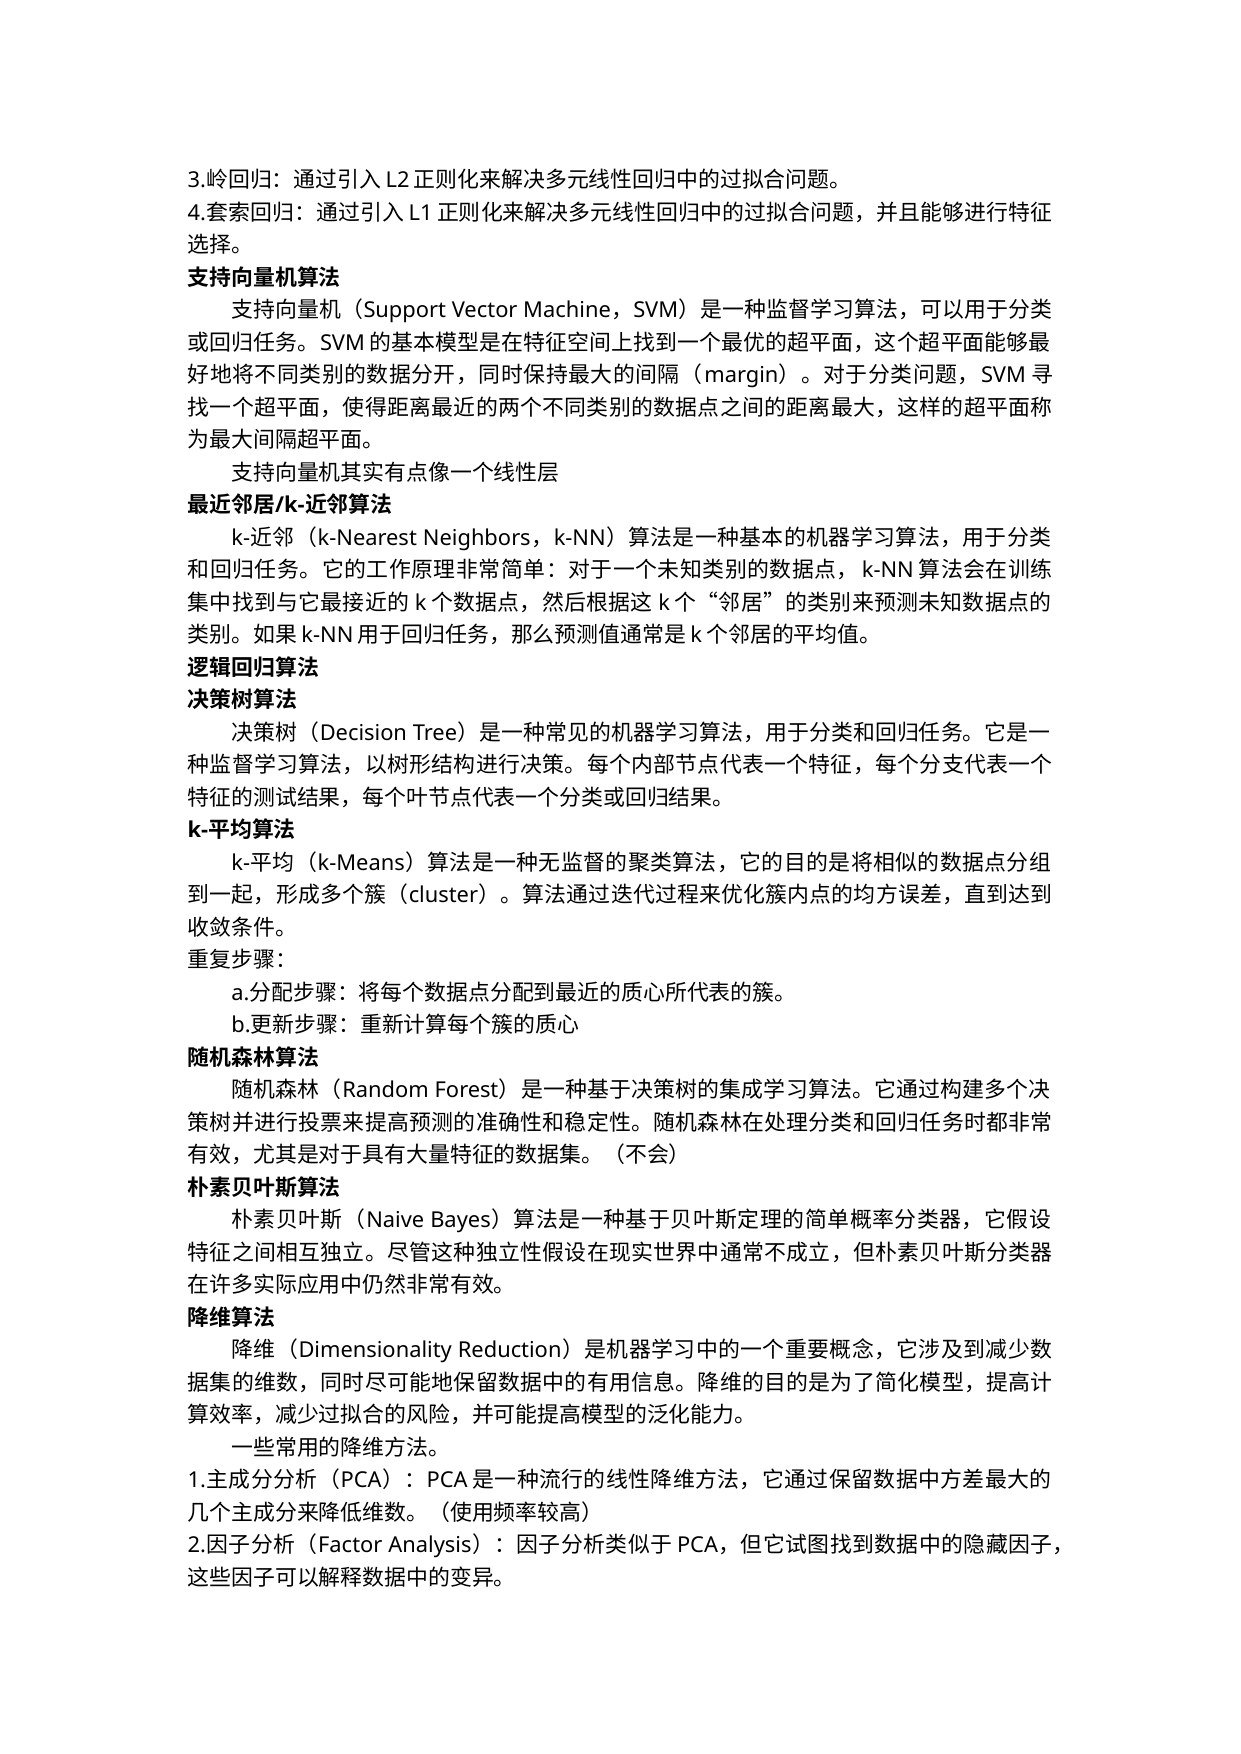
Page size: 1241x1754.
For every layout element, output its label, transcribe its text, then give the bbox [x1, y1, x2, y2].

text 4.套索回归：通过引入L1正则化来解决多元线性回归中的过拟合问题，并且能够进行特征选择。 [187, 194, 1053, 259]
text 支持向量机其实有点像一个线性层 [187, 454, 1053, 487]
text 3.岭回归：通过引入L2正则化来解决多元线性回归中的过拟合问题。 [187, 162, 1053, 194]
text 朴素贝叶斯算法 [187, 1169, 1053, 1202]
text k-平均（k-Means）算法是一种无监督的聚类算法，它的目的是将相似的数据点分组到一起，形成多个簇（cluster）。算法通过迭代过程来优化簇内点的均方误差，直到达到收敛条件。 [187, 844, 1053, 942]
text 随机森林（Random Forest）是一种基于决策树的集成学习算法。它通过构建多个决策树并进行投票来提高预测的准确性和稳定性。随机森林在处理分类和回归任务时都非常有效，尤其是对于具有大量特征的数据集。（不会） [187, 1072, 1053, 1169]
text 降维（Dimensionality Reduction）是机器学习中的一个重要概念，它涉及到减少数据集的维数，同时尽可能地保留数据中的有用信息。降维的目的是为了简化模型，提高计算效率，减少过拟合的风险，并可能提高模型的泛化能力。 [187, 1332, 1053, 1429]
text 支持向量机（Support Vector Machine，SVM）是一种监督学习算法，可以用于分类或回归任务。SVM的基本模型是在特征空间上找到一个最优的超平面，这个超平面能够最好地将不同类别的数据分开，同时保持最大的间隔（margin）。对于分类问题，SVM寻找一个超平面，使得距离最近的两个不同类别的数据点之间的距离最大，这样的超平面称为最大间隔超平面。 [187, 292, 1053, 454]
text 逻辑回归算法 [187, 649, 1053, 682]
text b.更新步骤：重新计算每个簇的质心 [187, 1007, 1053, 1039]
text 随机森林算法 [187, 1039, 1053, 1072]
text 1.主成分分析（PCA）：PCA是一种流行的线性降维方法，它通过保留数据中方差最大的几个主成分来降低维数。（使用频率较高） [187, 1462, 1053, 1527]
text 决策树（Decision Tree）是一种常见的机器学习算法，用于分类和回归任务。它是一种监督学习算法，以树形结构进行决策。每个内部节点代表一个特征，每个分支代表一个特征的测试结果，每个叶节点代表一个分类或回归结果。 [187, 714, 1053, 812]
text 一些常用的降维方法。 [187, 1429, 1053, 1462]
text 支持向量机算法 [187, 259, 1053, 292]
text 决策树算法 [187, 682, 1053, 714]
text 朴素贝叶斯（Naive Bayes）算法是一种基于贝叶斯定理的简单概率分类器，它假设特征之间相互独立。尽管这种独立性假设在现实世界中通常不成立，但朴素贝叶斯分类器在许多实际应用中仍然非常有效。 [187, 1202, 1053, 1299]
text a.分配步骤：将每个数据点分配到最近的质心所代表的簇。 [187, 974, 1053, 1007]
text k-平均算法 [187, 812, 1053, 844]
text 2.因子分析（Factor Analysis）：因子分析类似于PCA，但它试图找到数据中的隐藏因子，这些因子可以解释数据中的变异。 [187, 1527, 1053, 1592]
text 最近邻居/k-近邻算法 [187, 487, 1053, 519]
text k-近邻（k-Nearest Neighbors，k-NN）算法是一种基本的机器学习算法，用于分类和回归任务。它的工作原理非常简单：对于一个未知类别的数据点，k-NN算法会在训练集中找到与它最接近的k个数据点，然后根据这k个“邻居”的类别来预测未知数据点的类别。如果k-NN用于回归任务，那么预测值通常是k个邻居的平均值。 [187, 519, 1053, 649]
text 降维算法 [187, 1299, 1053, 1332]
text 重复步骤： [187, 942, 1053, 974]
